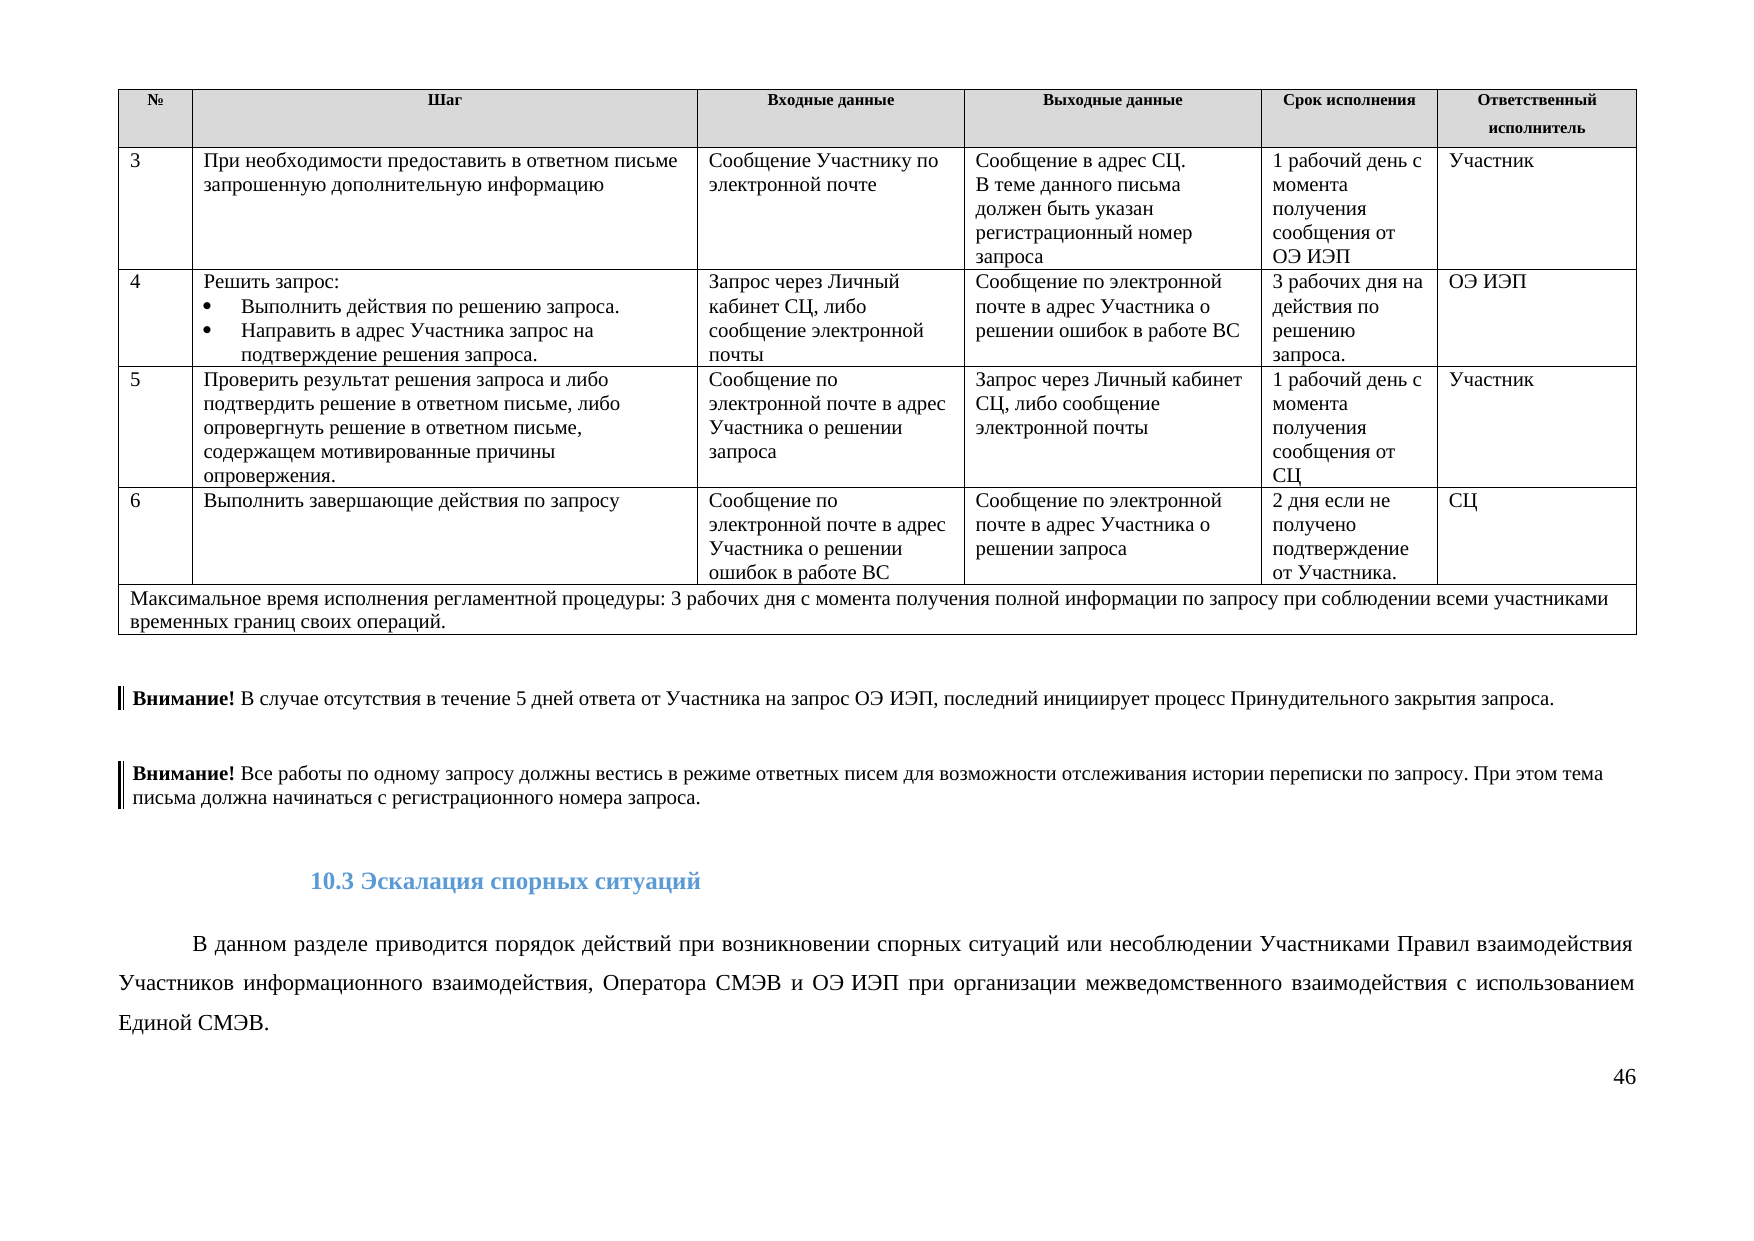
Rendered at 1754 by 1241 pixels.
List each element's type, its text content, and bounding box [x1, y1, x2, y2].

table_header Шаг [193, 90, 697, 147]
table_header Внимание! В случае отсутствия в течение 5 дней ответа от Участника на запрос ОЭ ИЭП, последний инициирует процесс Принудительного закрытия запроса. [124, 686, 1636, 710]
table_cell 3 рабочих дня на действия по решению запроса. [1262, 270, 1437, 366]
table_header № [119, 90, 192, 147]
table_cell Участник [1438, 367, 1636, 487]
table_cell Запрос через Личный кабинет СЦ, либо сообщение электронной почты [698, 270, 964, 366]
table_cell Сообщение Участнику по электронной почте [698, 148, 964, 268]
table_cell 6 [119, 488, 192, 584]
table_cell СЦ [1438, 488, 1636, 584]
table_cell ОЭ ИЭП [1438, 270, 1636, 366]
table_cell 1 рабочий день с момента получения сообщения от ОЭ ИЭП [1262, 148, 1437, 268]
table_cell Сообщение в адрес СЦ. В теме данного письма должен быть указан регистрационный номер запроса [965, 148, 1261, 268]
table_cell Сообщение по электронной почте в адрес Участника о решении ошибок в работе ВС [965, 270, 1261, 366]
table_cell Проверить результат решения запроса и либо подтвердить решение в ответном письме, либо опровергнуть решение в ответном письме, содержащем мотивированные причины опровержения. [193, 367, 697, 487]
table_header Внимание! Все работы по одному запросу должны вестись в режиме ответных писем для возможности отслеживания истории переписки по запросу. При этом тема письма должна начинаться с регистрационного номера запроса. [124, 761, 1636, 809]
text В данном разделе приводится порядок действий при возникновении спорных ситуаций или несоблюдении Участниками Правил взаимодействия Участников информационного взаимодействия, Оператора СМЭВ и ОЭ ИЭП при организации межведомственного взаимодействия с использованием Единой СМЭВ. [118, 930, 1636, 1035]
table_cell 1 рабочий день с момента получения сообщения от СЦ [1262, 367, 1437, 487]
table_cell 4 [119, 270, 192, 366]
subtitle Эскалация спорных ситуаций [310, 866, 1636, 895]
table_cell 5 [119, 367, 192, 487]
table_header Выходные данные [965, 90, 1261, 147]
table_cell 3 [119, 148, 192, 268]
table_header Входные данные [698, 90, 964, 147]
table_cell Участник [1438, 148, 1636, 268]
table_header Срок исполнения [1262, 90, 1437, 147]
table_cell Выполнить завершающие действия по запросу [193, 488, 697, 584]
table_cell Запрос через Личный кабинет СЦ, либо сообщение электронной почты [965, 367, 1261, 487]
table_cell При необходимости предоставить в ответном письме запрошенную дополнительную информацию [193, 148, 697, 268]
table_header Ответственный исполнитель [1438, 90, 1636, 147]
table_cell Решить запрос: Выполнить действия по решению запроса. Направить в адрес Участника запрос на подтверждение решения запроса. [193, 270, 697, 366]
table_cell Максимальное время исполнения регламентной процедуры: 3 рабочих дня с момента получения полной информации по запросу при соблюдении всеми участниками временных границ своих операций. [119, 585, 1636, 633]
table_cell Сообщение по электронной почте в адрес Участника о решении ошибок в работе ВС [698, 488, 964, 584]
table_cell 2 дня если не получено подтверждение от Участника. [1262, 488, 1437, 584]
table_cell Сообщение по электронной почте в адрес Участника о решении запроса [965, 488, 1261, 584]
table_cell Сообщение по электронной почте в адрес Участника о решении запроса [698, 367, 964, 487]
